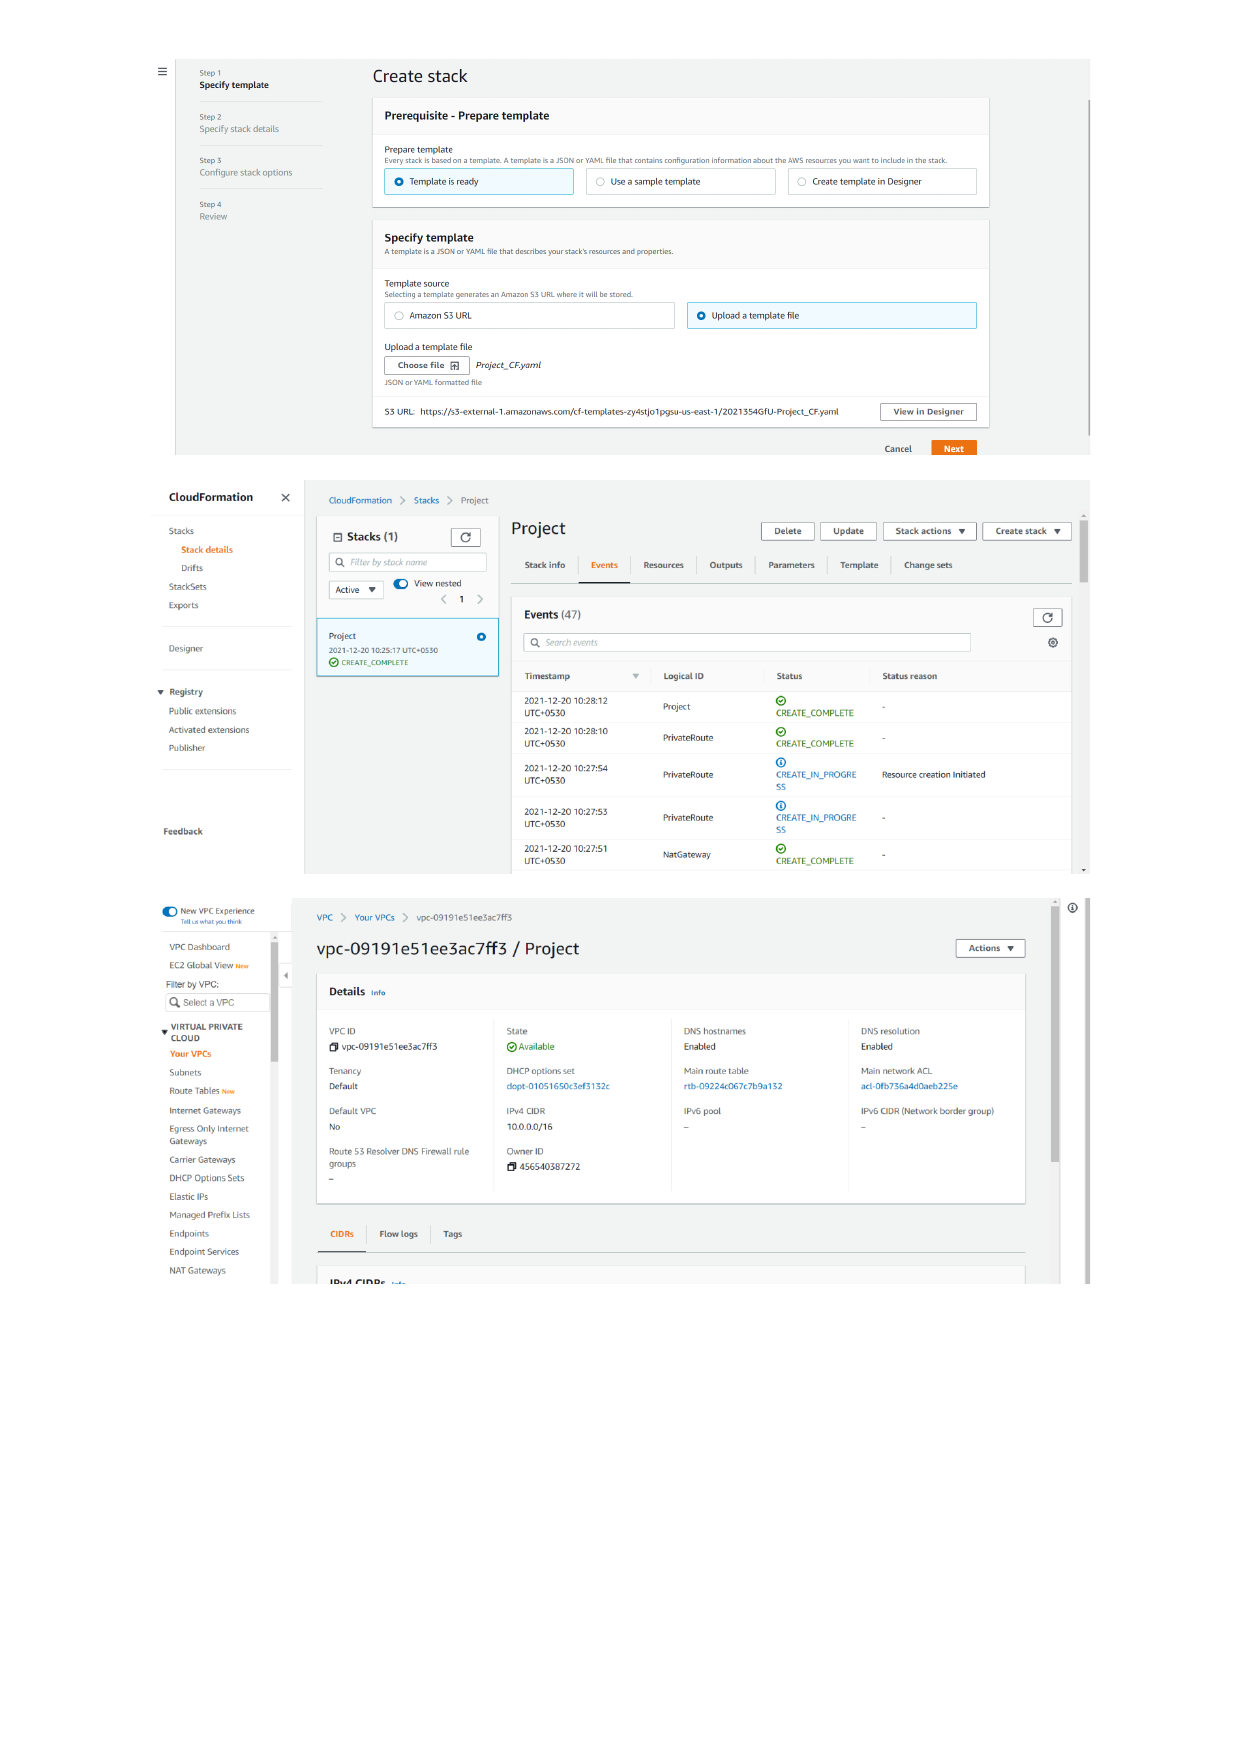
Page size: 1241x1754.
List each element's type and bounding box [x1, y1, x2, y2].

picture [150, 898, 1091, 1284]
picture [150, 59, 1091, 455]
picture [150, 480, 1091, 874]
